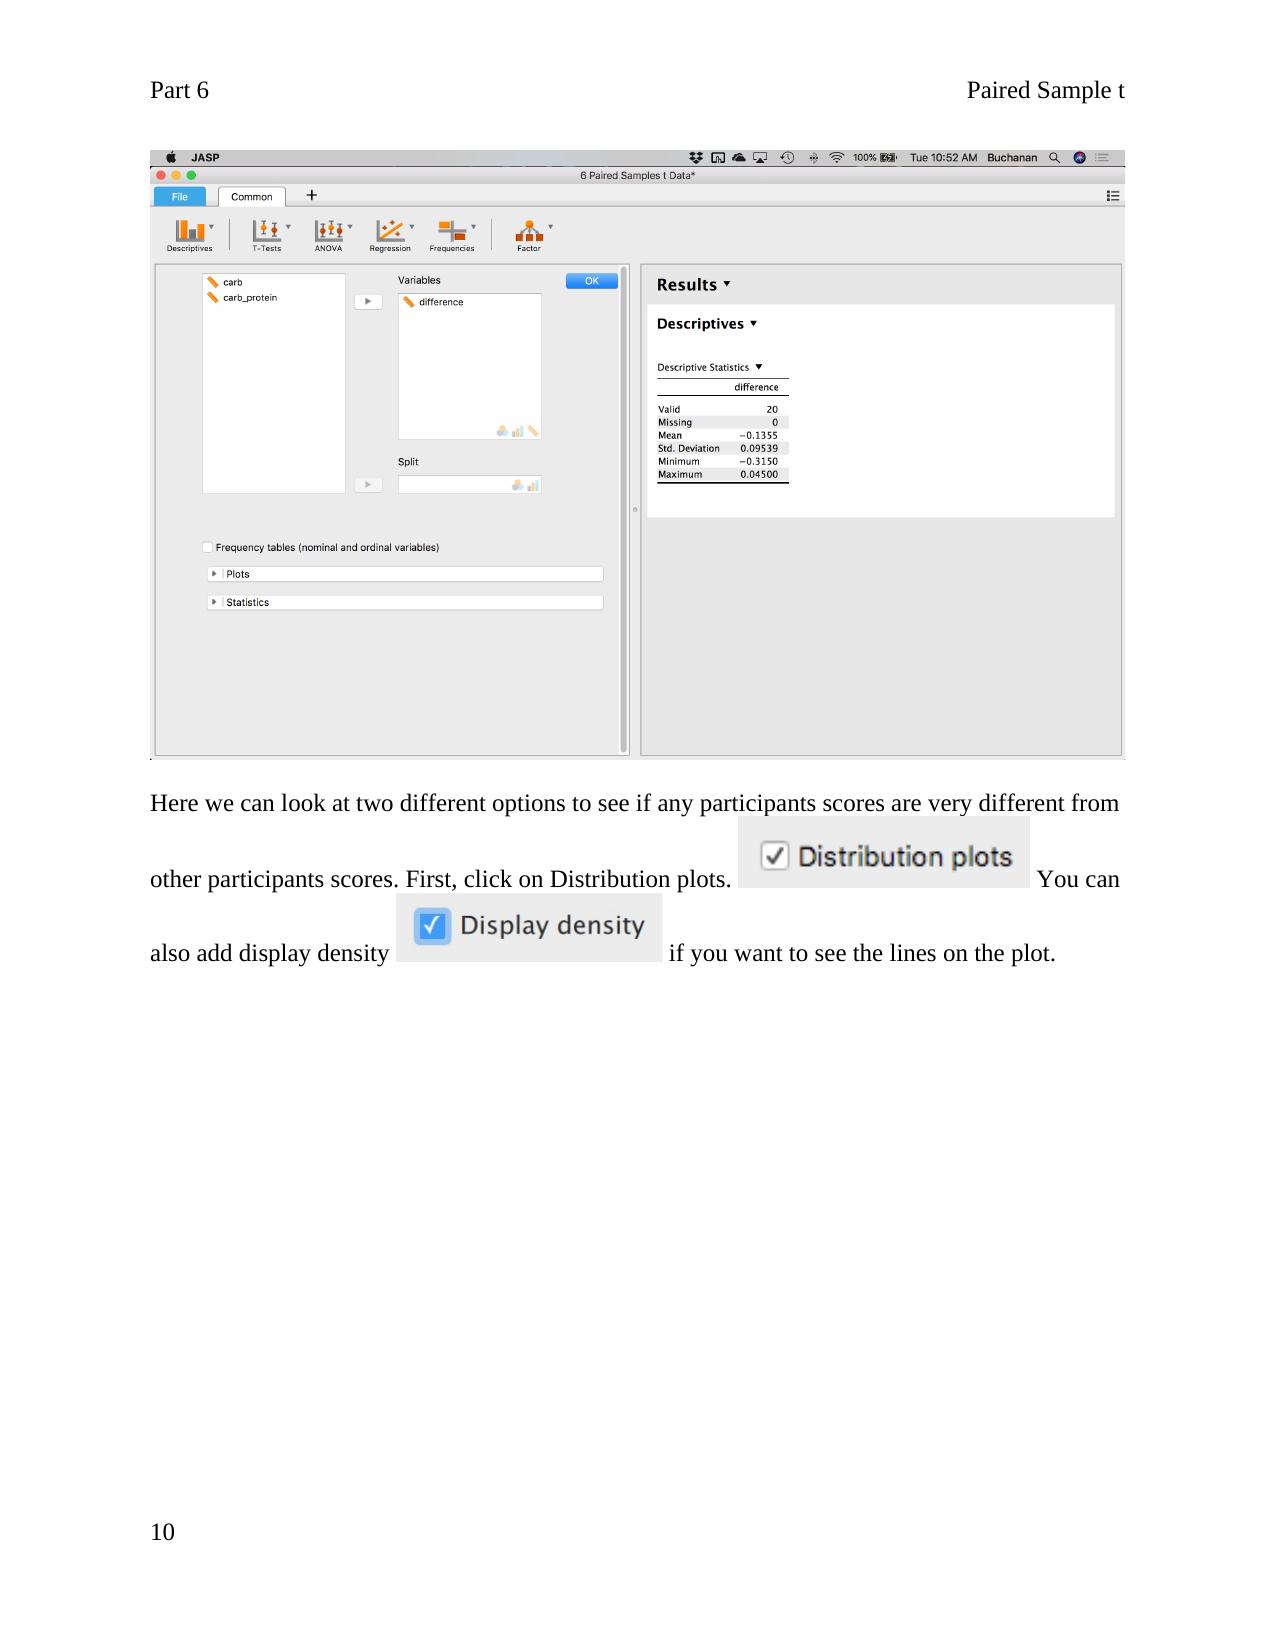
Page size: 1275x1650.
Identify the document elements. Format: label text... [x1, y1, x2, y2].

text Here we can look at two different options to see if any participants scores are very different from other participants scores. First, click on Distribution plots. You can also add display density if you want to see the lines on the plot. [150, 788, 1125, 967]
picture [150, 150, 1125, 760]
picture [738, 816, 1030, 888]
picture [395, 893, 663, 962]
